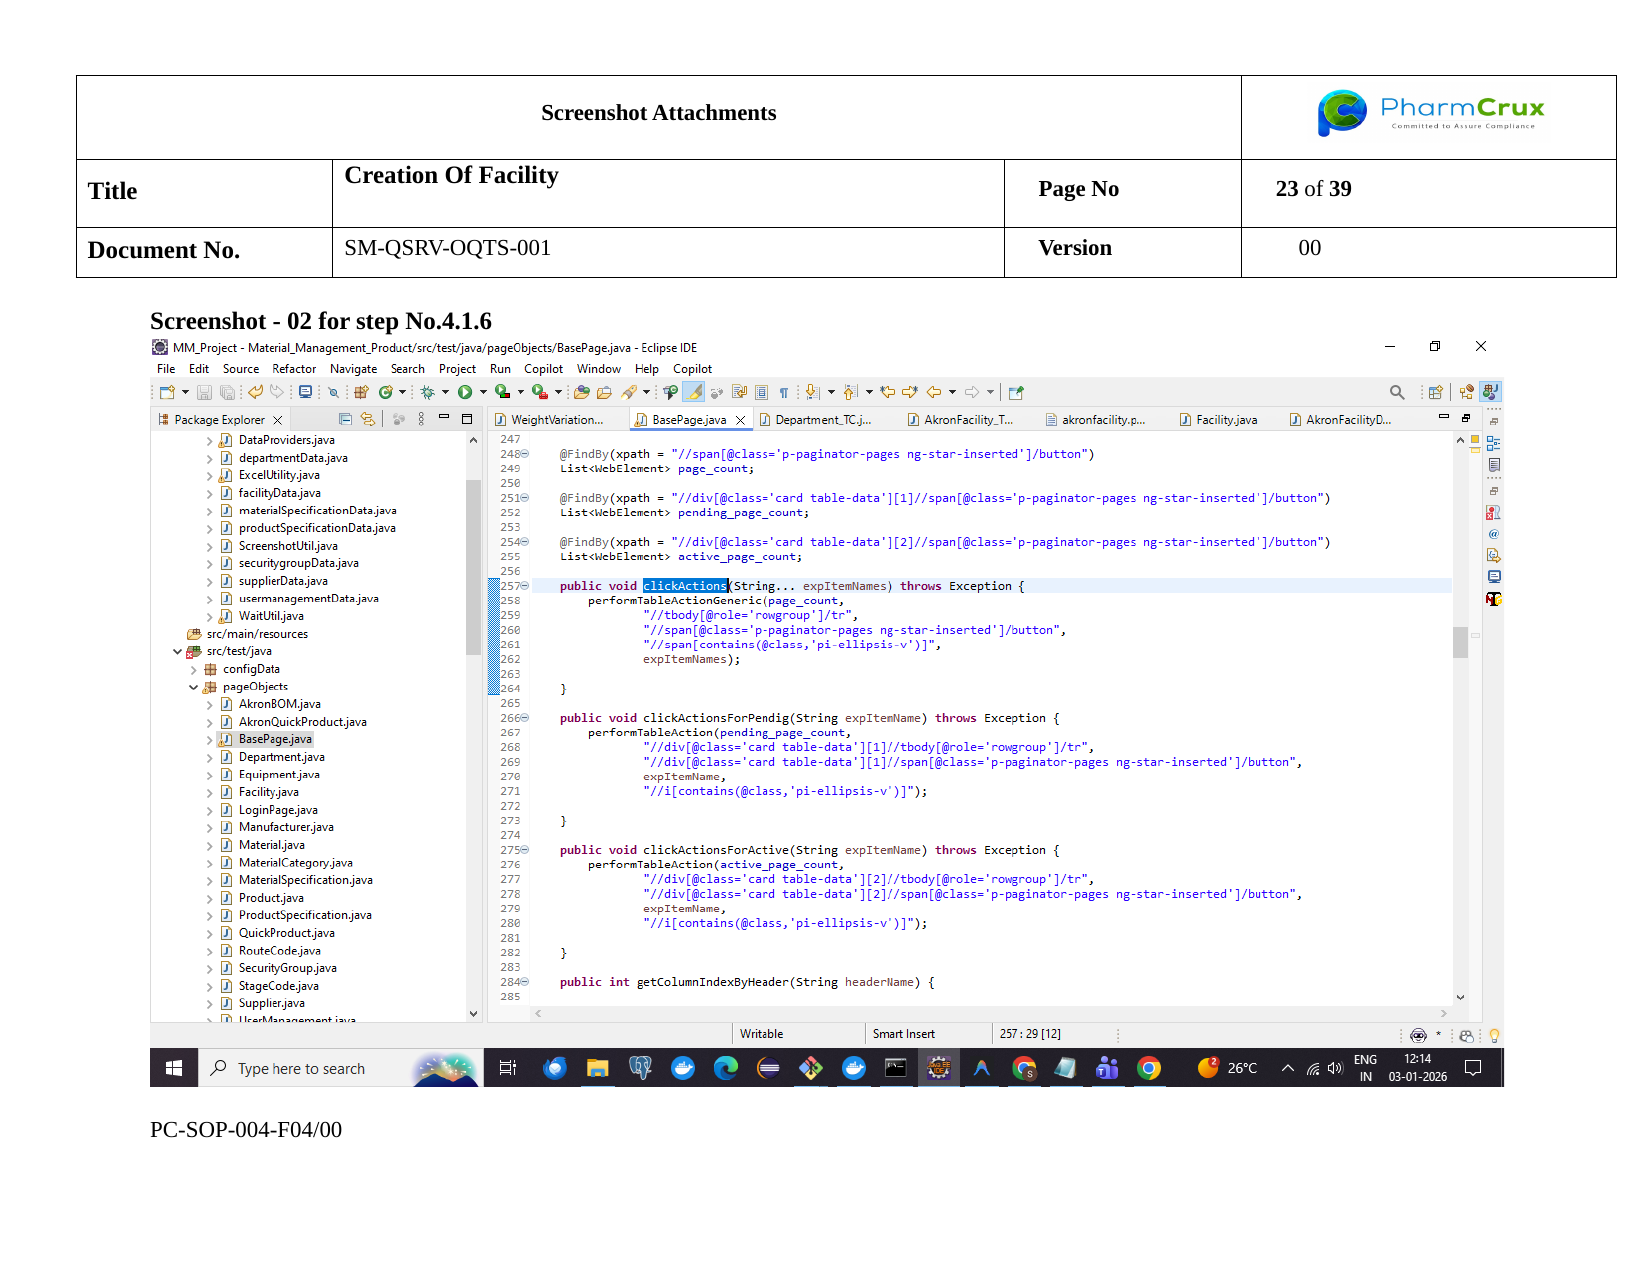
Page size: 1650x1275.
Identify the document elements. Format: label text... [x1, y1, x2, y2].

picture [150, 336, 1505, 1087]
text Screenshot - 02 for step No.4.1.6 [150, 306, 1500, 336]
picture [1307, 82, 1551, 143]
